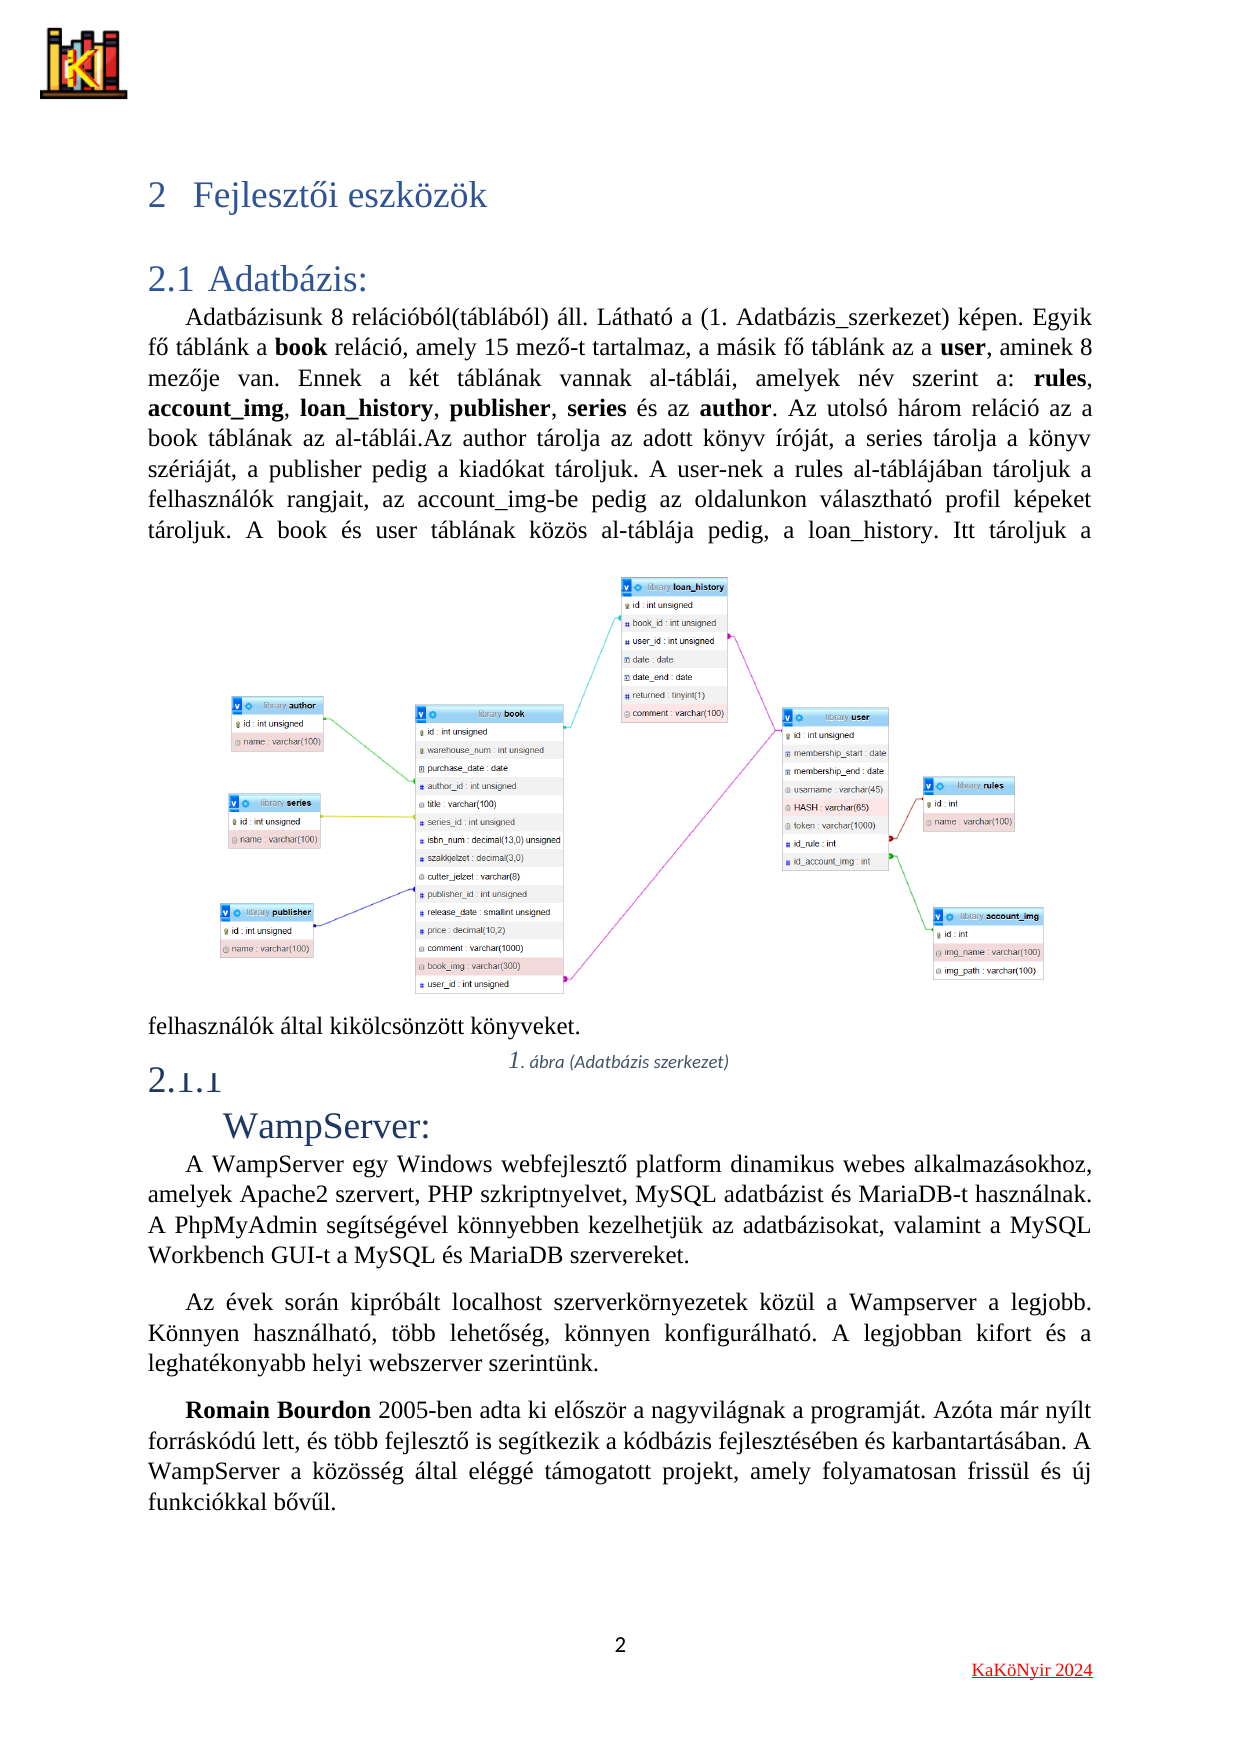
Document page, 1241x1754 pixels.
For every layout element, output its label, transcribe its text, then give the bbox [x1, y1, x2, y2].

text Az évek során kipróbált localhost szerverkörnyezetek közül a Wampserver a legjobb. Könnyen használható, több lehetőség, könnyen konfigurálható. A legjobban kifort és a leghatékonyabb helyi webszerver szerintünk. [148, 1287, 1093, 1377]
picture [40, 20, 128, 108]
subtitle WampServer: [148, 1058, 1093, 1147]
picture [177, 555, 1064, 1011]
text Romain Bourdon 2005-ben adta ki először a nagyvilágnak a programját. Azóta már nyílt forráskódú lett, és több fejlesztő is segítkezik a kódbázis fejlesztésében és karbantartásában. A WampServer a közösség által eléggé támogatott projekt, amely folyamatosan frissül és új funkciókkal bővűl. [148, 1395, 1093, 1515]
text A WampServer egy Windows webfejlesztő platform dinamikus webes alkalmazásokhoz, amelyek Apache2 szervert, PHP szkriptnyelvet, MySQL adatbázist és MariaDB-t használnak. A PhpMyAdmin segítségével könnyebben kezelhetjük az adatbázisokat, valamint a MySQL Workbench GUI-t a MySQL és MariaDB szervereket. [148, 1149, 1093, 1269]
subtitle Fejlesztői eszközök [148, 173, 1093, 216]
subtitle Adatbázis: [148, 256, 1093, 299]
